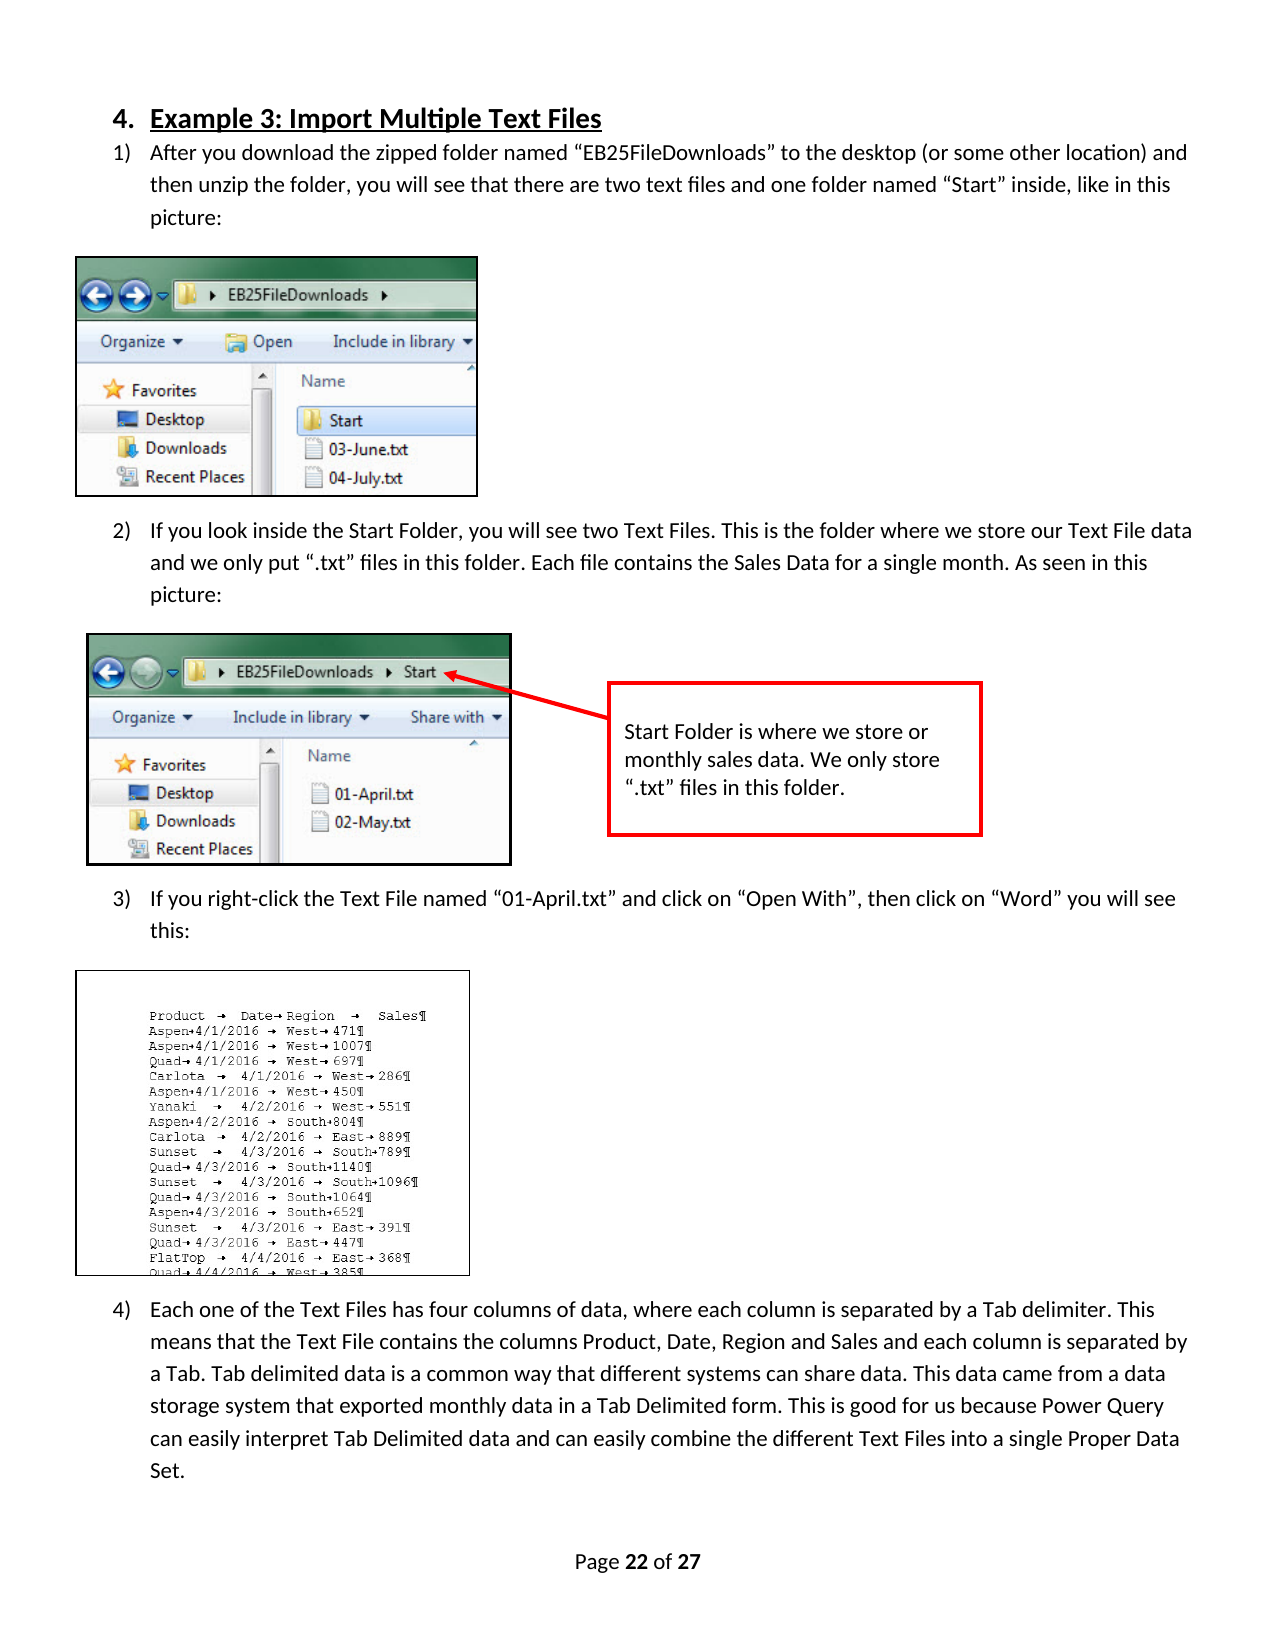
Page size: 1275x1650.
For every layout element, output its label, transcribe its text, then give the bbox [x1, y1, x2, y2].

list Each one of the Text Files has four columns of data, where each column is separated by a Tab delimiter. This means that the Text File contains the columns Product, Date, Region and Sales and each column is separated by a Tab. Tab delimited data is a common way that different systems can share data. This data came from a data storage system that exported monthly data in a Tab Delimited form. This is good for us because Power Query can easily interpret Tab Delimited data and can easily combine the different Text Files into a single Proper Data Set. [112, 1295, 1200, 1484]
list After you download the zipped folder named “EB25FileDownloads” to the desktop (or some other location) and then unzip the folder, you will see that there are two text files and one folder named “Start” inside, like in this picture: [112, 138, 1200, 231]
picture [77, 258, 476, 495]
subtitle Example 3: Import Multiple Text Files [112, 100, 1200, 136]
list If you look inside the Start Folder, you will see two Text Files. This is the folder where we store our Text File data and we only put “.txt” files in this folder. Each file contains the Sales Data for a single month. As seen in this picture: [112, 516, 1200, 608]
picture [77, 971, 469, 1275]
list If you right-click the Text File named “01-April.txt” and click on “Open With”, then click on “Word” you will see this: [112, 884, 1200, 945]
picture [89, 635, 509, 863]
